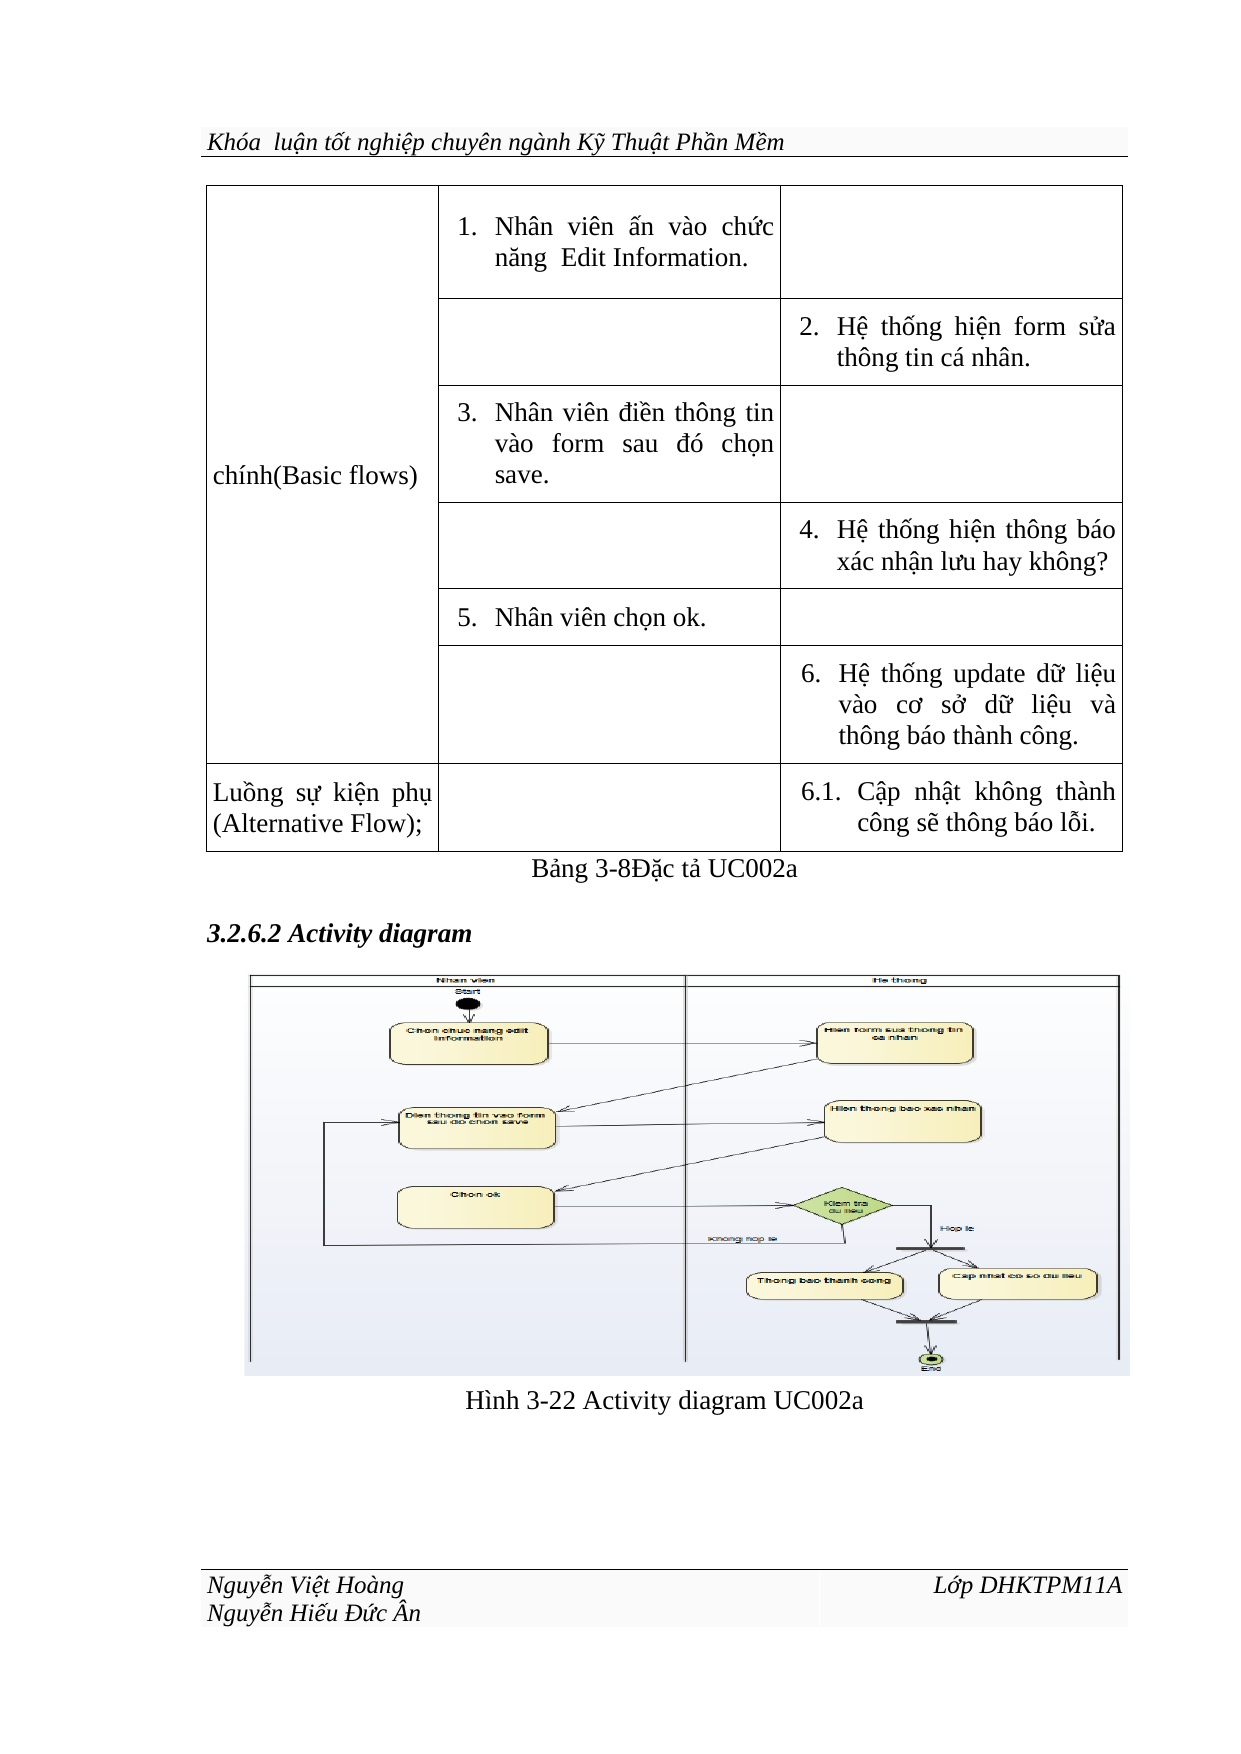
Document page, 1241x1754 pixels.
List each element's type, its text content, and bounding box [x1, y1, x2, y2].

picture [244, 970, 1130, 1376]
table_cell [781, 186, 1122, 298]
subtitle Activity diagram [207, 918, 1122, 949]
table_cell Hệ thống update dữ liệu vào cơ sở dữ liệu và thông báo thành công. [781, 646, 1122, 763]
table_cell Nhân viên điền thông tin vào form sau đó chọn save. [439, 386, 780, 502]
table_cell Hệ thống hiện form sửa thông tin cá nhân. [781, 299, 1122, 384]
table_cell [781, 386, 1122, 502]
table_cell Luồng sự kiện phụ (Alternative Flow); [207, 764, 438, 851]
table_cell Nhân viên chọn ok. [439, 589, 780, 645]
table_cell Cập nhật không thành công sẽ thông báo lỗi. [781, 764, 1122, 851]
table_cell [439, 646, 780, 763]
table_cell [207, 186, 438, 763]
table_cell [439, 503, 780, 588]
table_cell [439, 764, 780, 851]
table_cell Hệ thống hiện thông báo xác nhận lưu hay không? [781, 503, 1122, 588]
table_cell [439, 299, 780, 384]
text Bảng 3-8Đặc tả UC002a [531, 852, 798, 883]
table_cell [781, 589, 1122, 645]
table_cell Nhân viên ấn vào chức năng Edit Information. [439, 186, 780, 298]
